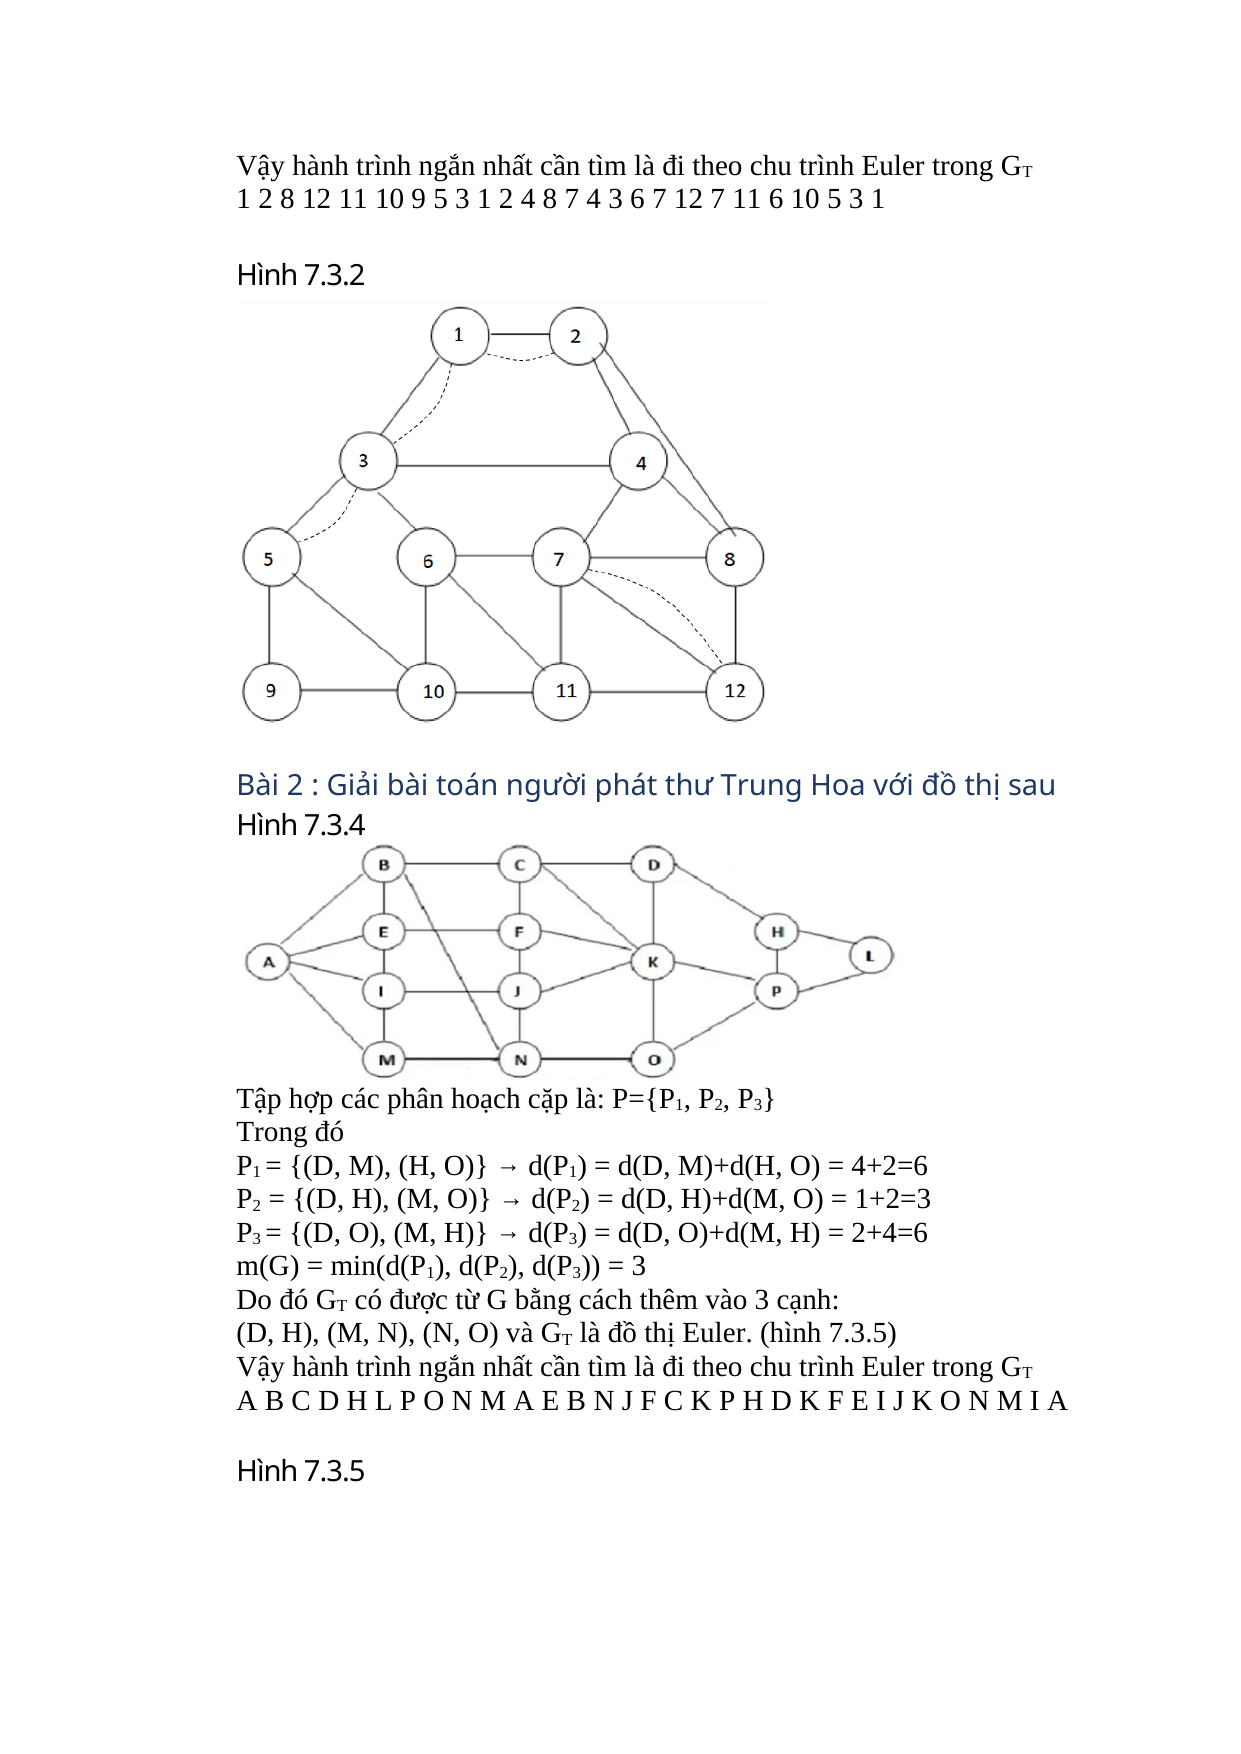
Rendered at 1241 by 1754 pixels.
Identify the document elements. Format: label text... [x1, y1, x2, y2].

text (D, H), (M, N), (N, O) và GT là đồ thị Euler. (hình 7.3.5) [236, 1316, 1092, 1349]
subtitle Bài 2 : Giải bài toán người phát thư Trung Hoa với đồ thị sau [236, 764, 1092, 804]
text m(G) = min(d(P1), d(P2), d(P3)) = 3 [236, 1248, 1092, 1282]
picture [236, 294, 771, 727]
text Trong đó [236, 1114, 1092, 1148]
text Tập hợp các phân hoạch cặp là: P={P1, P2, P3} [236, 1081, 1092, 1114]
text Vậy hành trình ngắn nhất cần tìm là đi theo chu trình Euler trong GT [236, 148, 1092, 181]
text P3 = {(D, O), (M, H)} d(P3) = d(D, O)+d(M, H) = 2+4=6 [236, 1215, 1092, 1248]
text A B C D H L P O N M A E B N J F C K P H D K F E I J K O N M I A [236, 1383, 1092, 1416]
text P2 = {(D, H), (M, O)} d(P2) = d(D, H)+d(M, O) = 1+2=3 [236, 1181, 1092, 1215]
text P1 = {(D, M), (H, O)} d(P1) = d(D, M)+d(H, O) = 4+2=6 [236, 1148, 1092, 1181]
title Hình 7.3.2 [236, 254, 1092, 294]
picture [236, 843, 902, 1081]
text Vậy hành trình ngắn nhất cần tìm là đi theo chu trình Euler trong GT [236, 1349, 1092, 1383]
title Hình 7.3.5 [236, 1450, 1092, 1489]
text Do đó GT có được từ G bằng cách thêm vào 3 cạnh: [236, 1282, 1092, 1316]
title Hình 7.3.4 [236, 804, 1092, 844]
text 1 2 8 12 11 10 9 5 3 1 2 4 8 7 4 3 6 7 12 7 11 6 10 5 3 1 [236, 181, 1092, 215]
